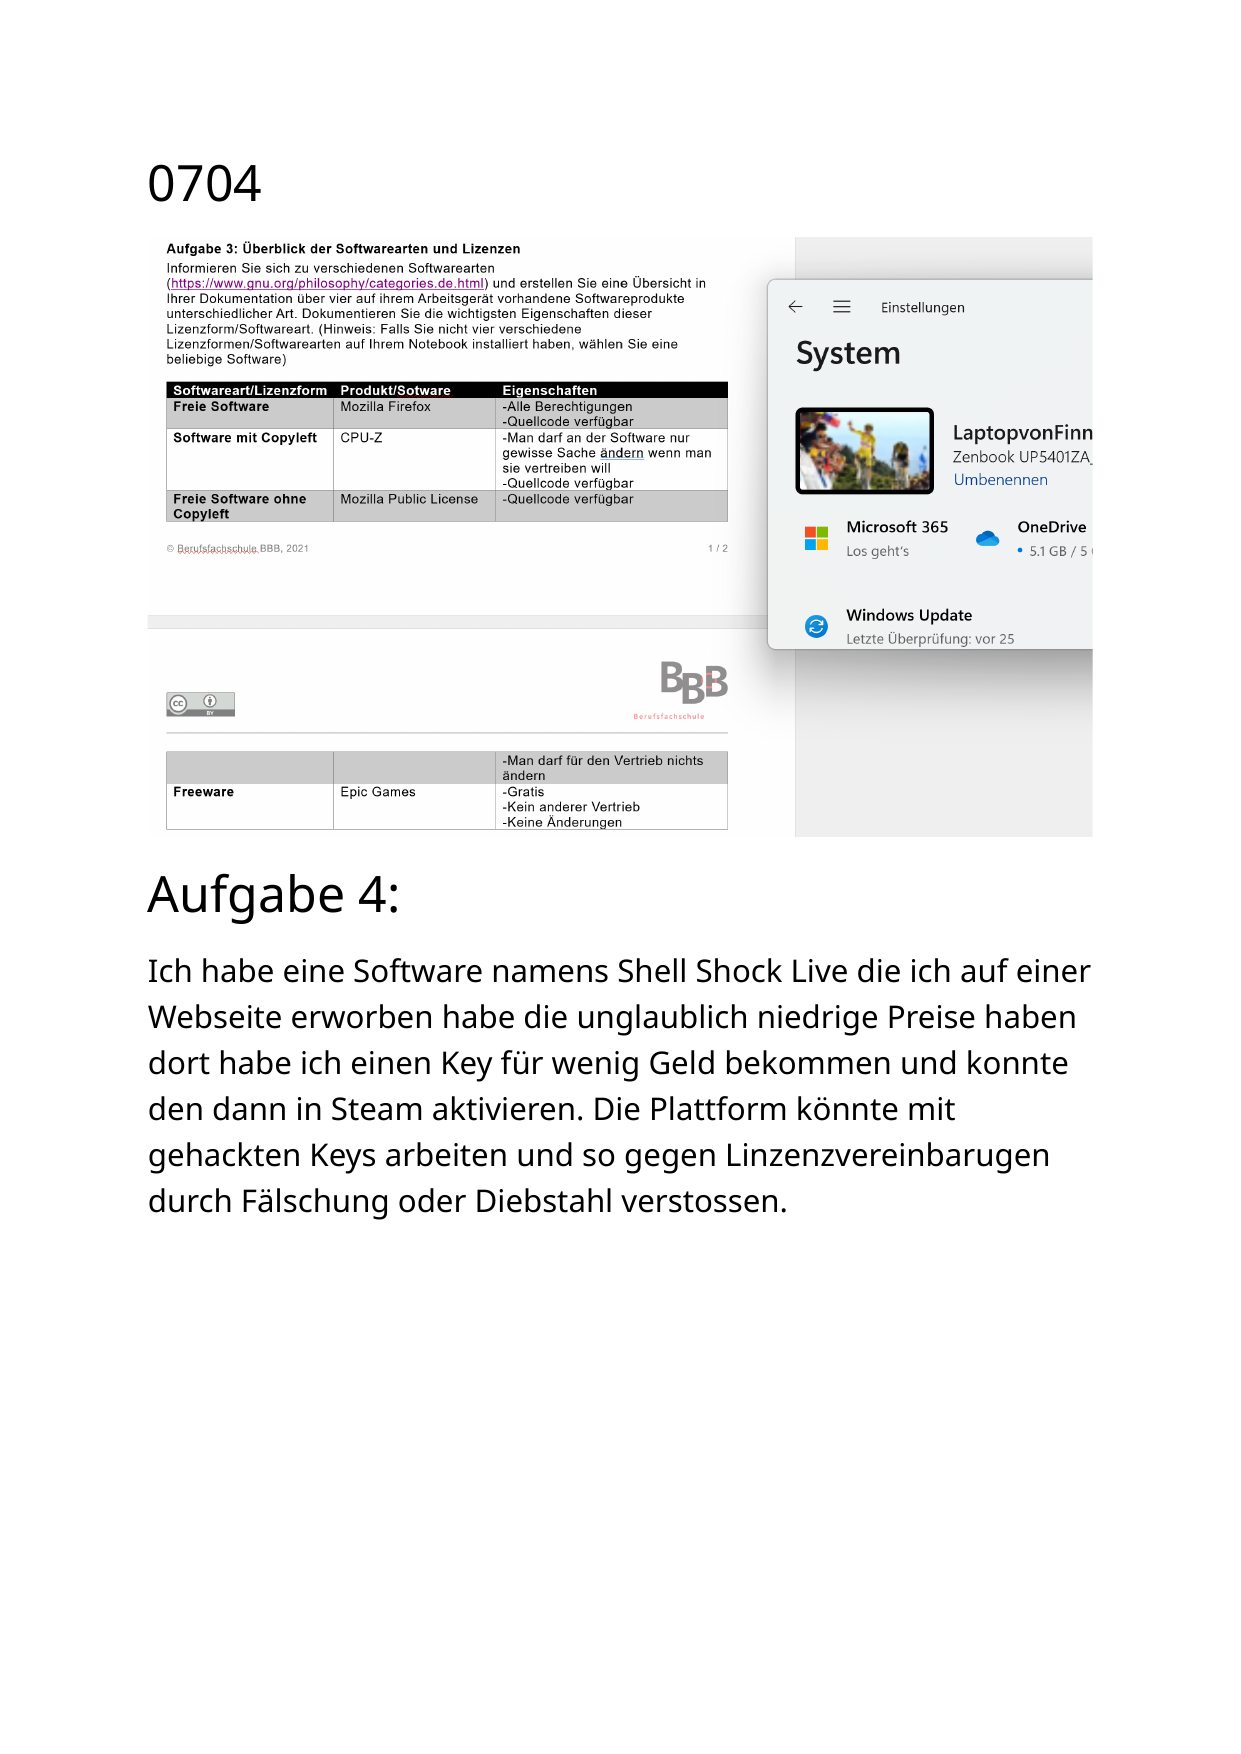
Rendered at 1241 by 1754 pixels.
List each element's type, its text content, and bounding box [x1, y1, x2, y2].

text 0704 [148, 148, 1093, 216]
text Aufgabe 4: [148, 859, 1093, 927]
text Ich habe eine Software namens Shell Shock Live die ich auf einer Webseite erworben habe die unglaublich niedrige Preise haben dort habe ich einen Key für wenig Geld bekommen und konnte den dann in Steam aktivieren. Die Plattform könnte mit gehackten Keys arbeiten und so gegen Linzenzvereinbarugen durch Fälschung oder Diebstahl verstossen. [148, 949, 1093, 1221]
picture [147, 237, 1093, 837]
